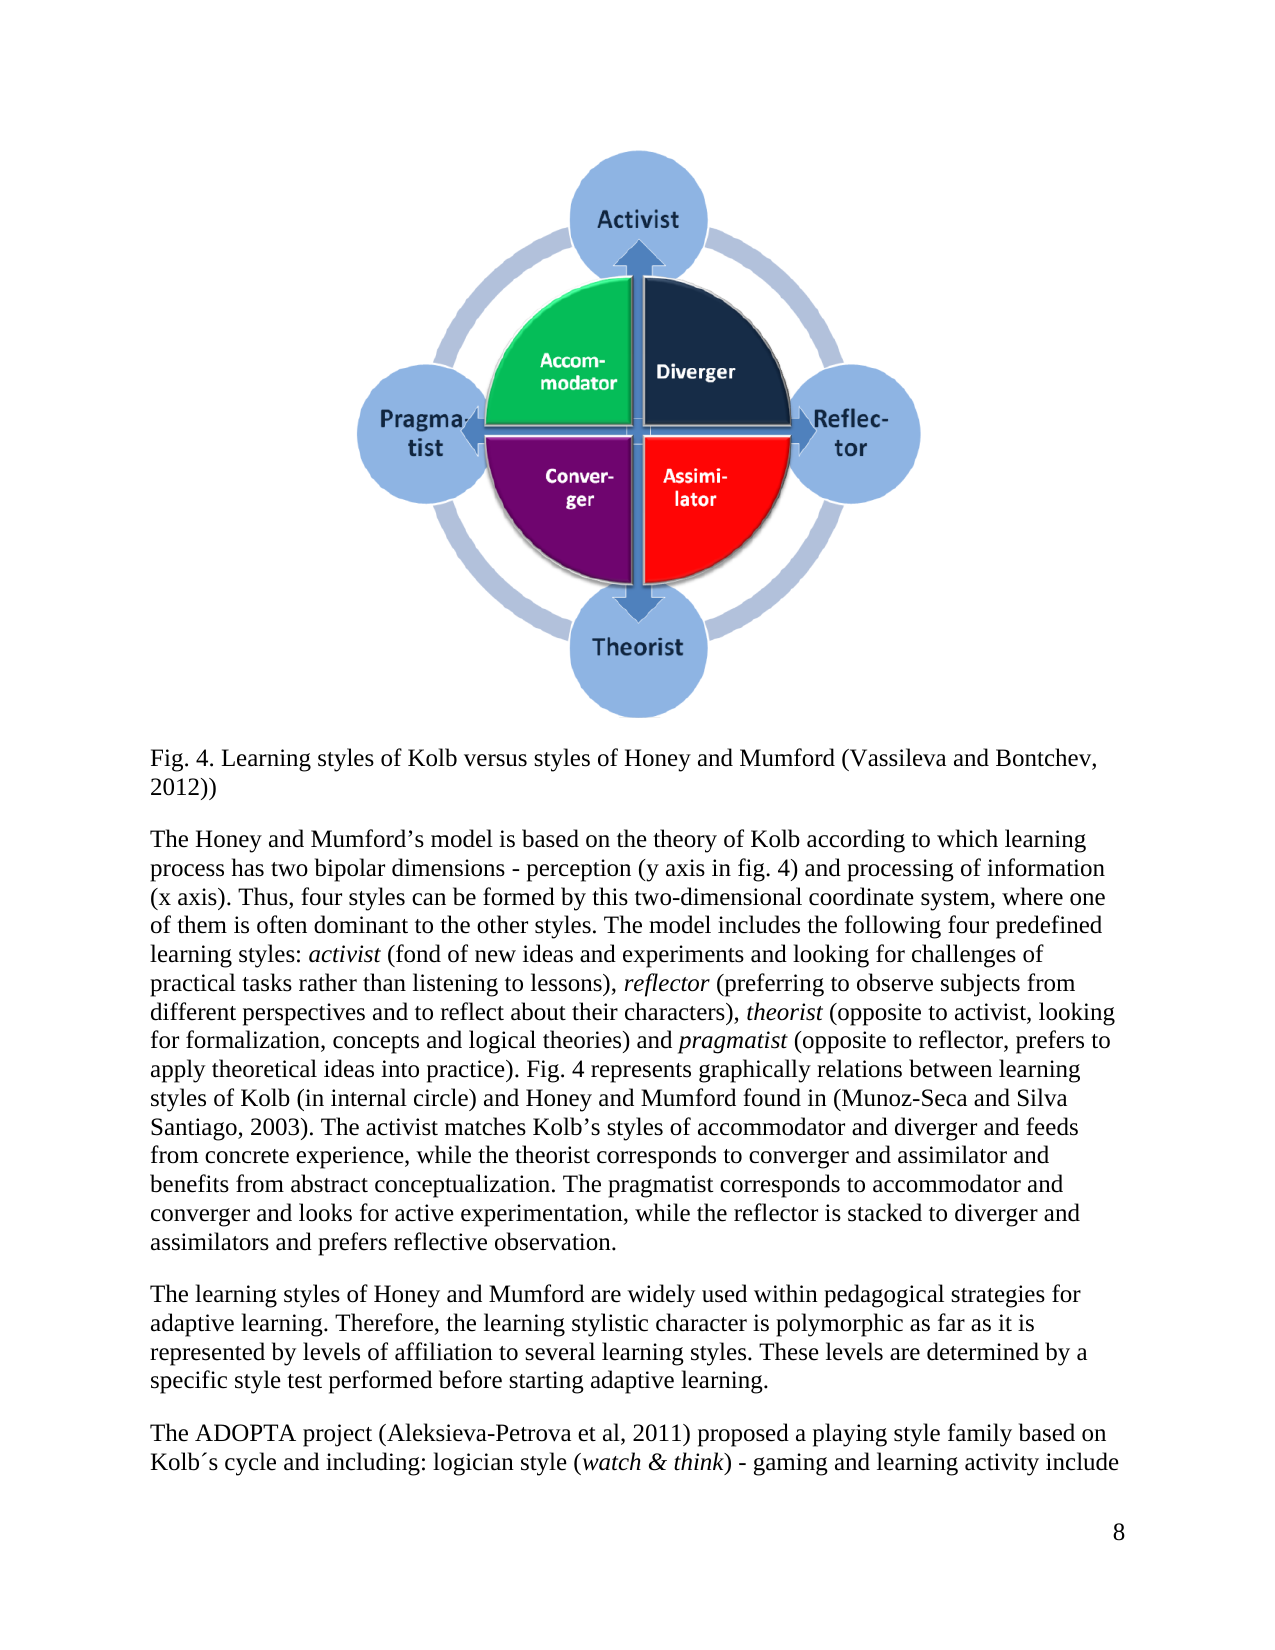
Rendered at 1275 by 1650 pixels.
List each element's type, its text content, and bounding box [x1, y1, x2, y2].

text The Honey and Mumford’s model is based on the theory of Kolb according to which learning process has two bipolar dimensions - perception (y axis in fig. 4) and processing of information (x axis). Thus, four styles can be formed by this two-dimensional coordinate system, where one of them is often dominant to the other styles. The model includes the following four predefined learning styles: activist (fond of new ideas and experiments and looking for challenges of practical tasks rather than listening to lessons), reflector (preferring to observe subjects from different perspectives and to reflect about their characters), theorist (opposite to activist, looking for formalization, concepts and logical theories) and pragmatist (opposite to reflector, prefers to apply theoretical ideas into practice). Fig. 4 represents graphically relations between learning styles of Kolb (in internal circle) and Honey and Mumford found in (Munoz-Seca and Silva Santiago, 2003). The activist matches Kolb’s styles of accommodator and diverger and feeds from concrete experience, while the theorist corresponds to converger and assimilator and benefits from abstract conceptualization. The pragmatist corresponds to accommodator and converger and looks for active experimentation, while the reflector is stacked to diverger and assimilators and prefers reflective observation. [150, 824, 1125, 1256]
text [150, 1418, 1125, 1475]
text The learning styles of Honey and Mumford are widely used within pedagogical strategies for adaptive learning. Therefore, the learning stylistic character is polymorphic as far as it is represented by levels of affiliation to several learning styles. These levels are determined by a specific style test performed before starting adaptive learning. [150, 1279, 1125, 1394]
picture [351, 150, 924, 718]
text Fig. 4. Learning styles of Kolb versus styles of Honey and Mumford (Vassileva and Bontchev, 2012)) [150, 743, 1125, 801]
